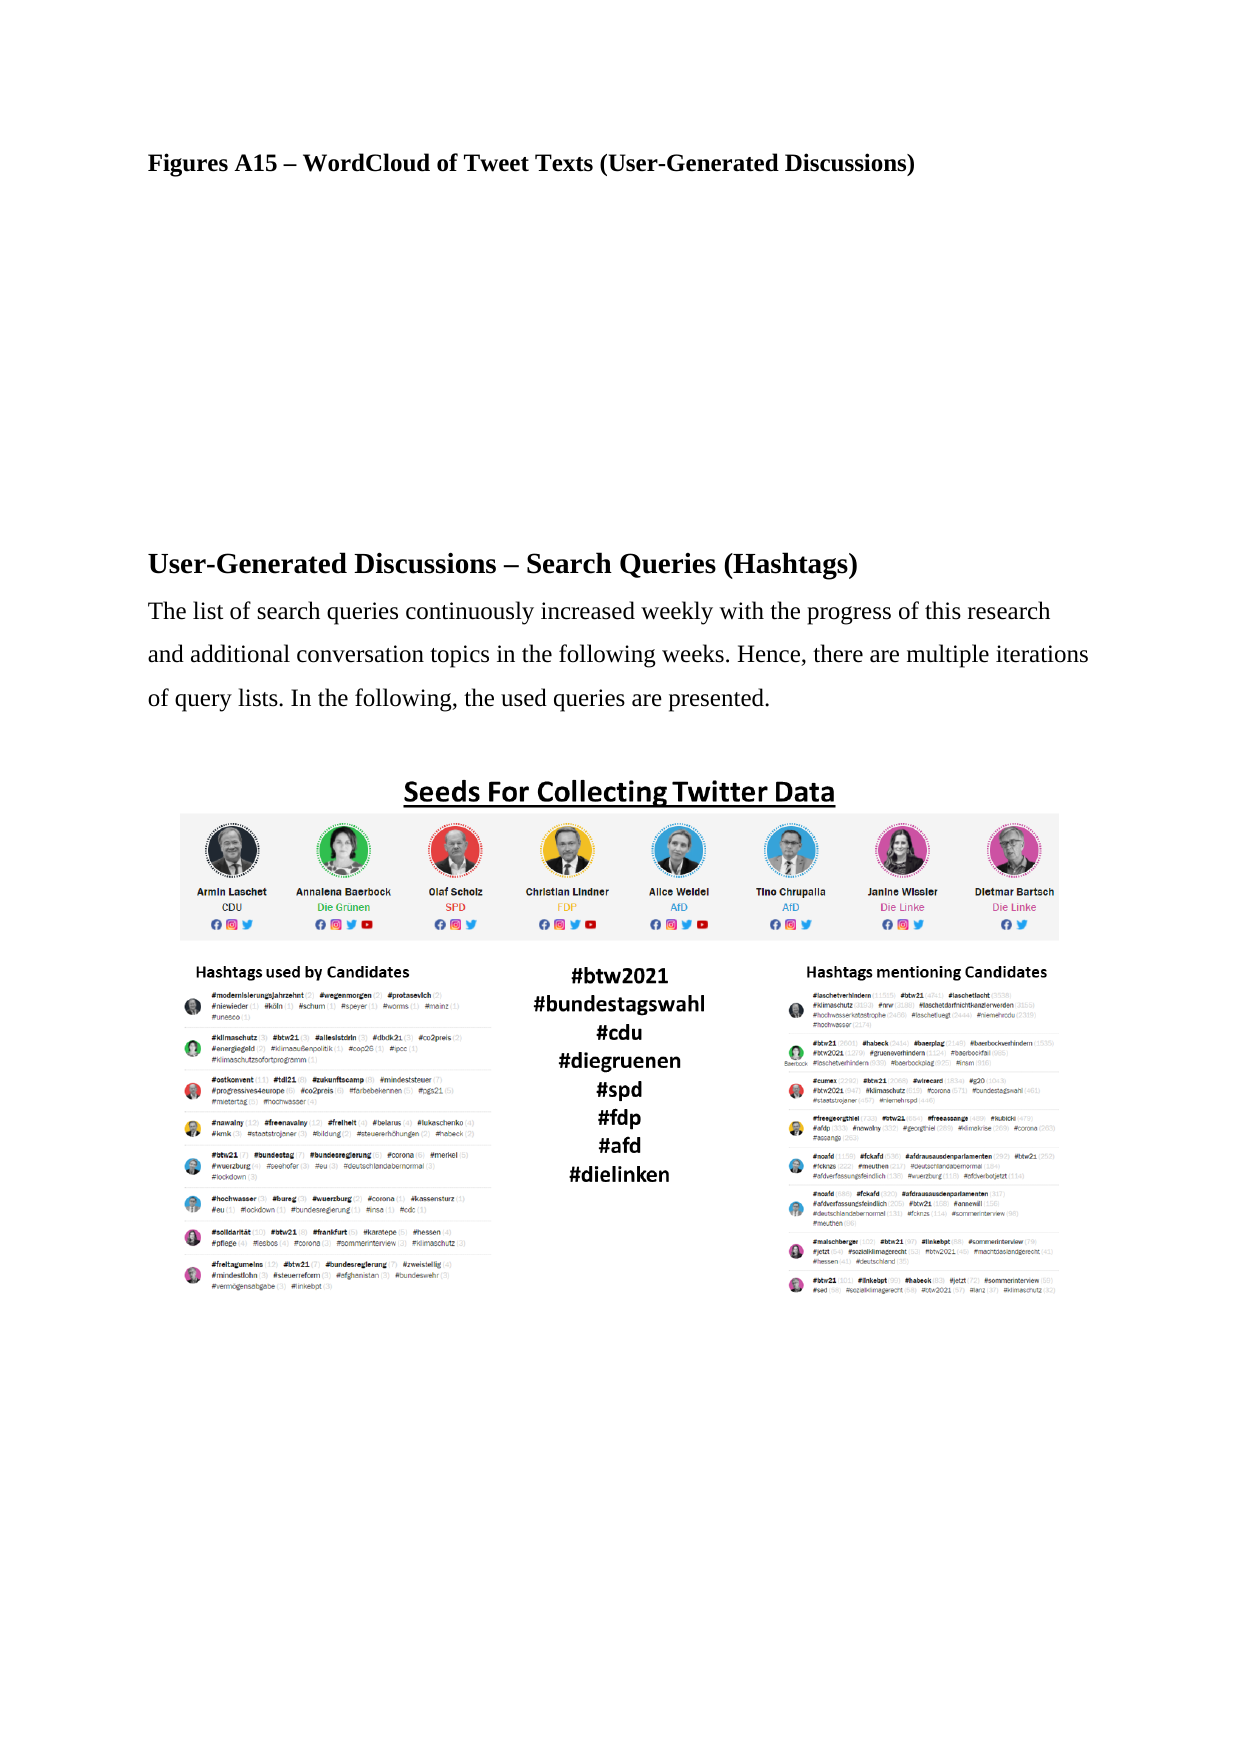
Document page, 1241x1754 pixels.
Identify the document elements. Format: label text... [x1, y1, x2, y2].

picture [147, 768, 1092, 1300]
text User-Generated Discussions – Search Queries (Hashtags) [148, 546, 1093, 579]
text The list of search queries continuously increased weekly with the progress of this research and additional conversation topics in the following weeks. Hence, there are multiple iterations of query lists. In the following, the used queries are presented. [148, 596, 1093, 711]
text Figures A15 – WordCloud of Tweet Texts (User-Generated Discussions) [148, 148, 1093, 176]
